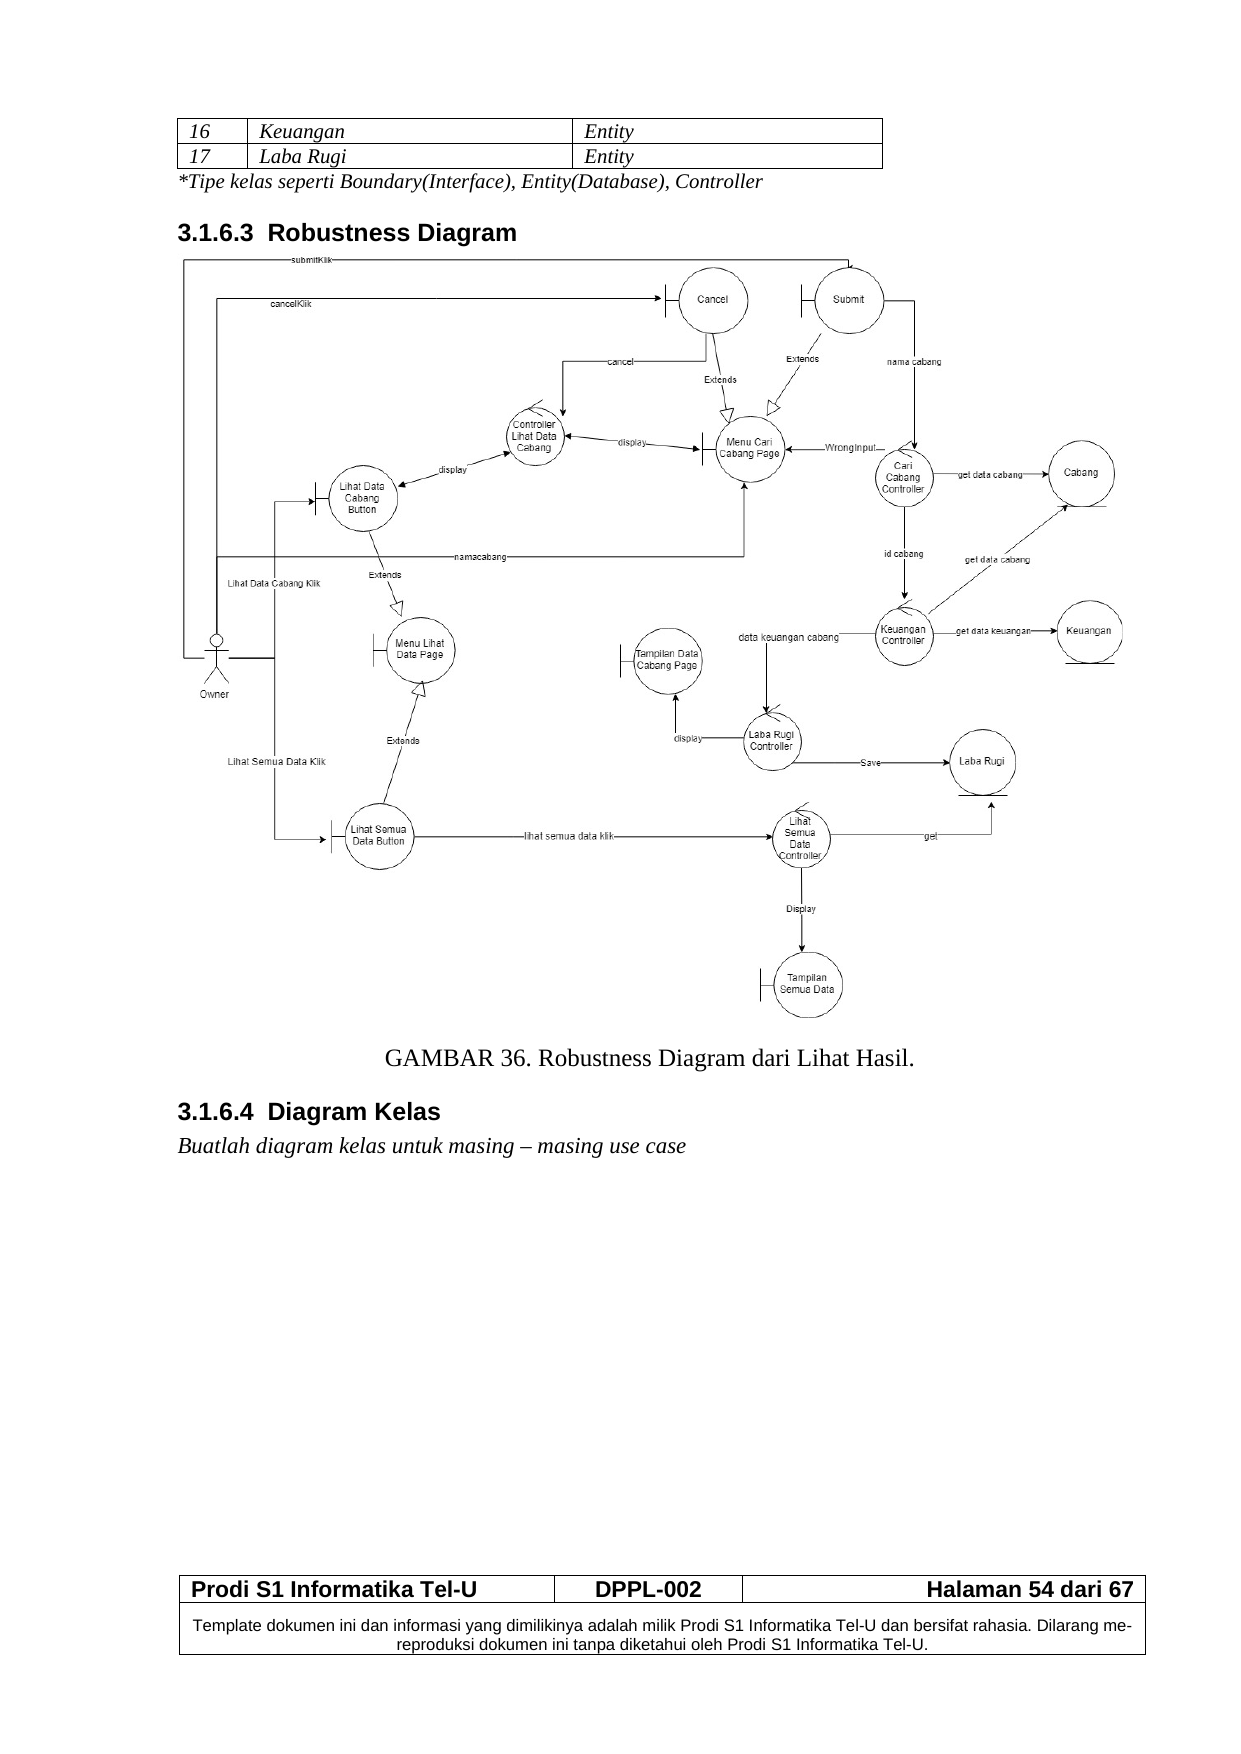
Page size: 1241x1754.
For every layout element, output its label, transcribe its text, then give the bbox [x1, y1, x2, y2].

subtitle Robustness Diagram [177, 218, 1122, 247]
table_cell Entity [573, 119, 882, 143]
subtitle GAMBAR 36. Robustness Diagram dari Lihat Hasil. [177, 1043, 1122, 1072]
table_cell 17 [178, 144, 247, 168]
table_cell Keuangan [248, 119, 572, 143]
table_cell Entity [573, 144, 882, 168]
table_cell 16 [178, 119, 247, 143]
text Buatlah diagram kelas untuk masing – masing use case [177, 1132, 1122, 1158]
picture [177, 253, 1123, 1018]
text *Tipe kelas seperti Boundary(Interface), Entity(Database), Controller [177, 169, 1122, 193]
table_cell Laba Rugi [248, 144, 572, 168]
subtitle Diagram Kelas [177, 1097, 1122, 1126]
